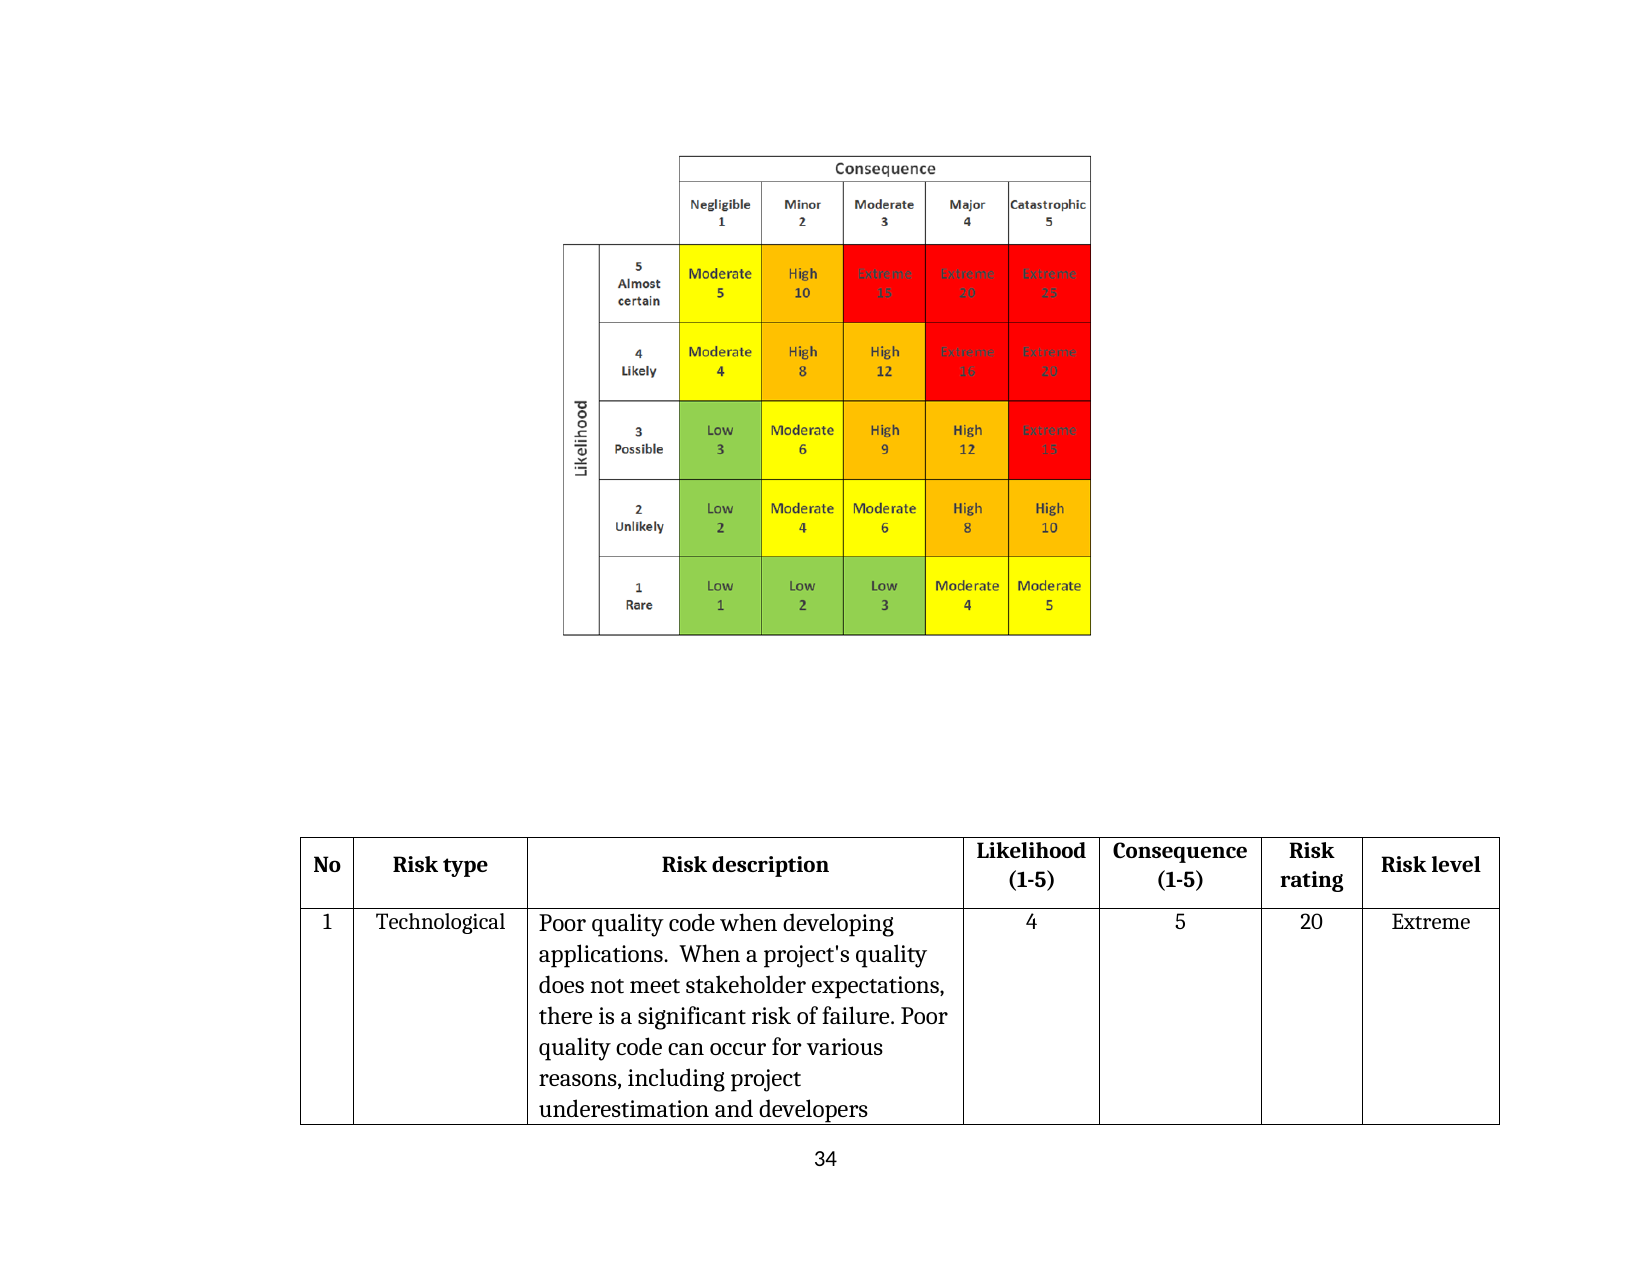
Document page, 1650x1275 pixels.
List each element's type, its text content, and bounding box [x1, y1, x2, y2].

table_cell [528, 909, 963, 1123]
table_header Risk type [354, 838, 527, 907]
table_header Consequence (1-5) [1100, 838, 1261, 907]
picture [558, 150, 1092, 638]
table_cell 4 [964, 909, 1099, 1123]
table_cell 1 [301, 909, 353, 1123]
table_header Likelihood (1-5) [964, 838, 1099, 907]
table_cell 5 [1100, 909, 1261, 1123]
table_header Risk level [1363, 838, 1499, 907]
table_header Risk description [528, 838, 963, 907]
table_header Risk rating [1262, 838, 1362, 907]
table_cell Technological [354, 909, 527, 1123]
table_cell Extreme [1363, 909, 1499, 1123]
table_cell 20 [1262, 909, 1362, 1123]
table_header No [301, 838, 353, 907]
